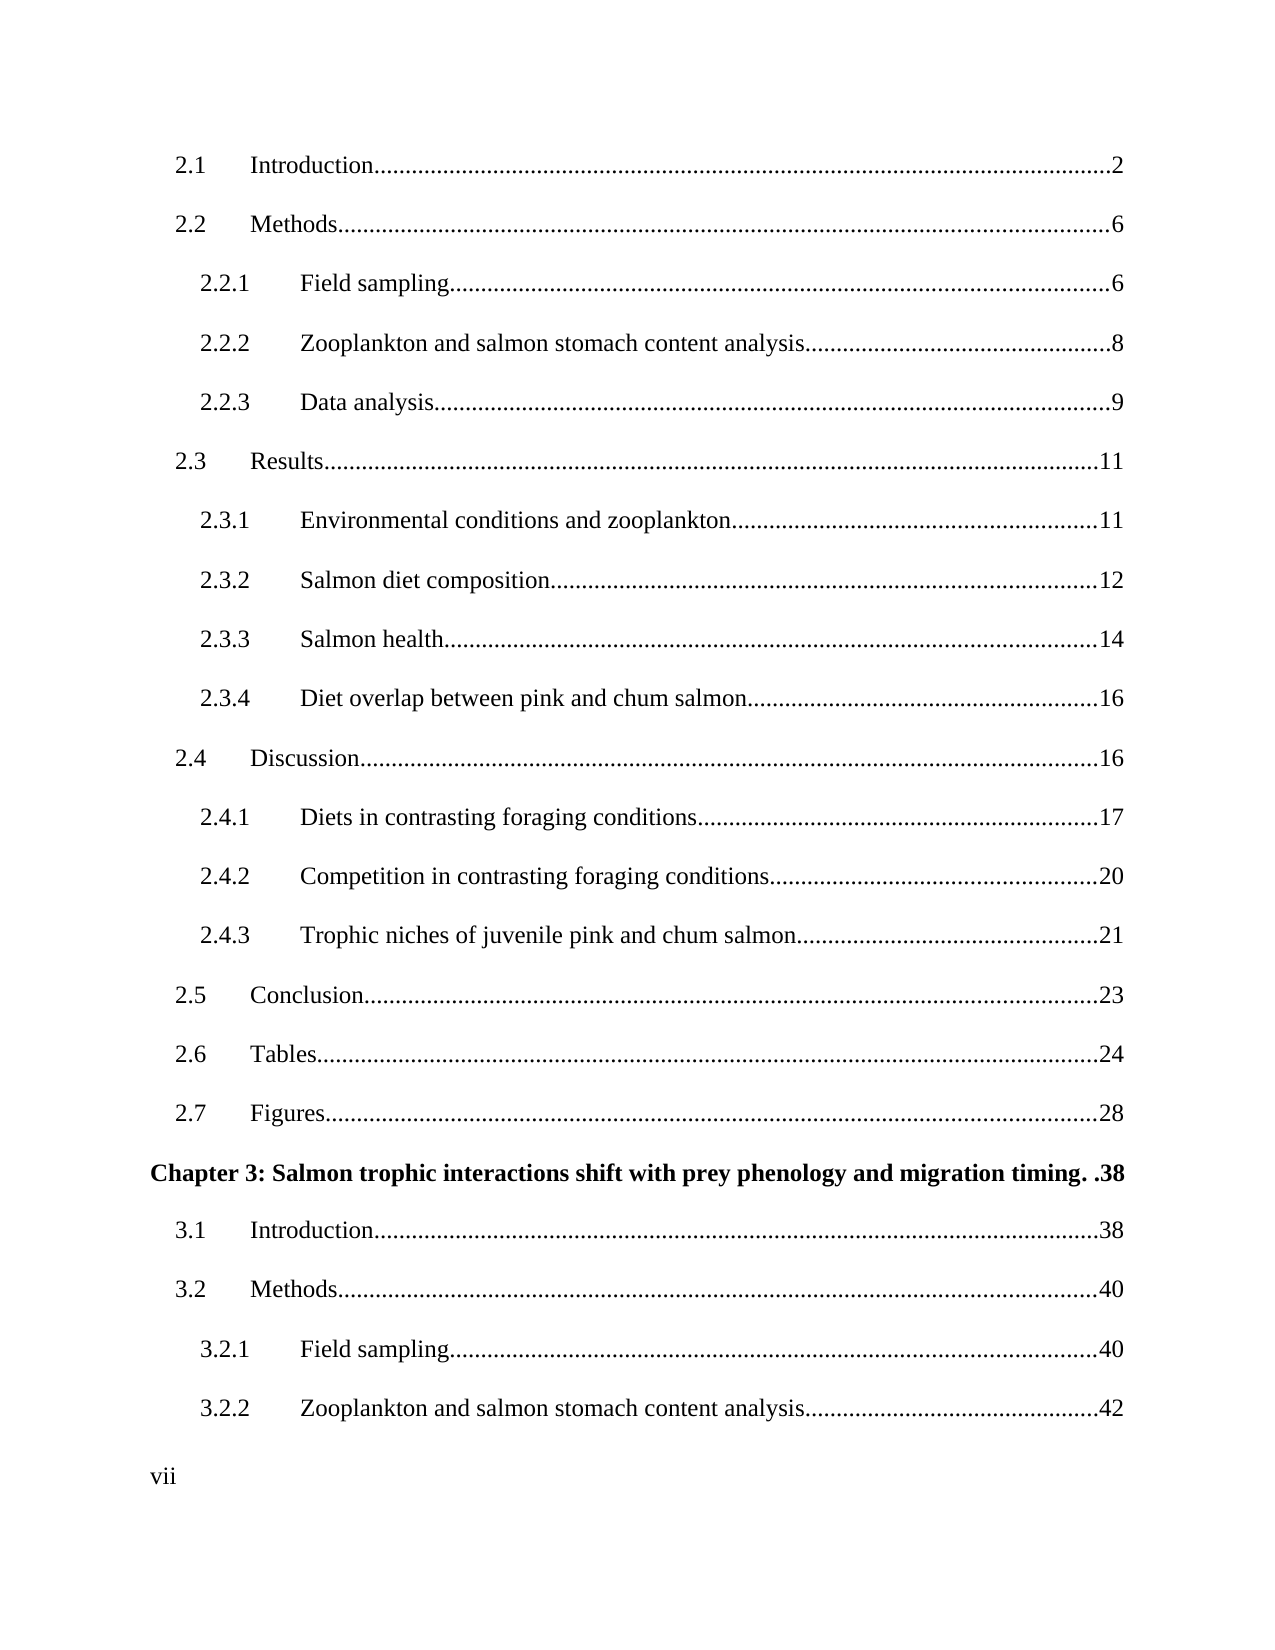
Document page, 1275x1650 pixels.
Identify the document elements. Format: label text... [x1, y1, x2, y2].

text 2.6 Tables 24 [175, 1039, 1125, 1068]
text 2.4.3 Trophic niches of juvenile pink and chum salmon 21 [200, 921, 1125, 949]
text 3.2.1 Field sampling 40 [200, 1334, 1125, 1362]
text 2.7 Figures 28 [175, 1098, 1125, 1127]
text 2.2.1 Field sampling 6 [200, 268, 1125, 297]
text 2.4 Discussion 16 [175, 743, 1125, 771]
text Chapter 3: Salmon trophic interactions shift with prey phenology and migration timing 38 [150, 1158, 1125, 1186]
text 2.4.2 Competition in contrasting foraging conditions 20 [200, 861, 1125, 890]
text 2.3.3 Salmon health 14 [200, 624, 1125, 653]
text 2.3.4 Diet overlap between pink and chum salmon 16 [200, 683, 1125, 712]
text 2.1 Introduction 2 [175, 150, 1125, 179]
text 3.2 Methods 40 [175, 1274, 1125, 1303]
text 2.3.2 Salmon diet composition 12 [200, 565, 1125, 594]
text 2.5 Conclusion 23 [175, 980, 1125, 1008]
text 2.2.2 Zooplankton and salmon stomach content analysis 8 [200, 328, 1125, 357]
text 3.1 Introduction 38 [175, 1215, 1125, 1244]
text 2.2 Methods 6 [175, 209, 1125, 238]
text 2.3 Results 11 [175, 446, 1125, 475]
text 2.3.1 Environmental conditions and zooplankton 11 [200, 506, 1125, 534]
text 2.4.1 Diets in contrasting foraging conditions 17 [200, 802, 1125, 831]
text 3.2.2 Zooplankton and salmon stomach content analysis 42 [200, 1393, 1125, 1422]
text 2.2.3 Data analysis 9 [200, 387, 1125, 416]
